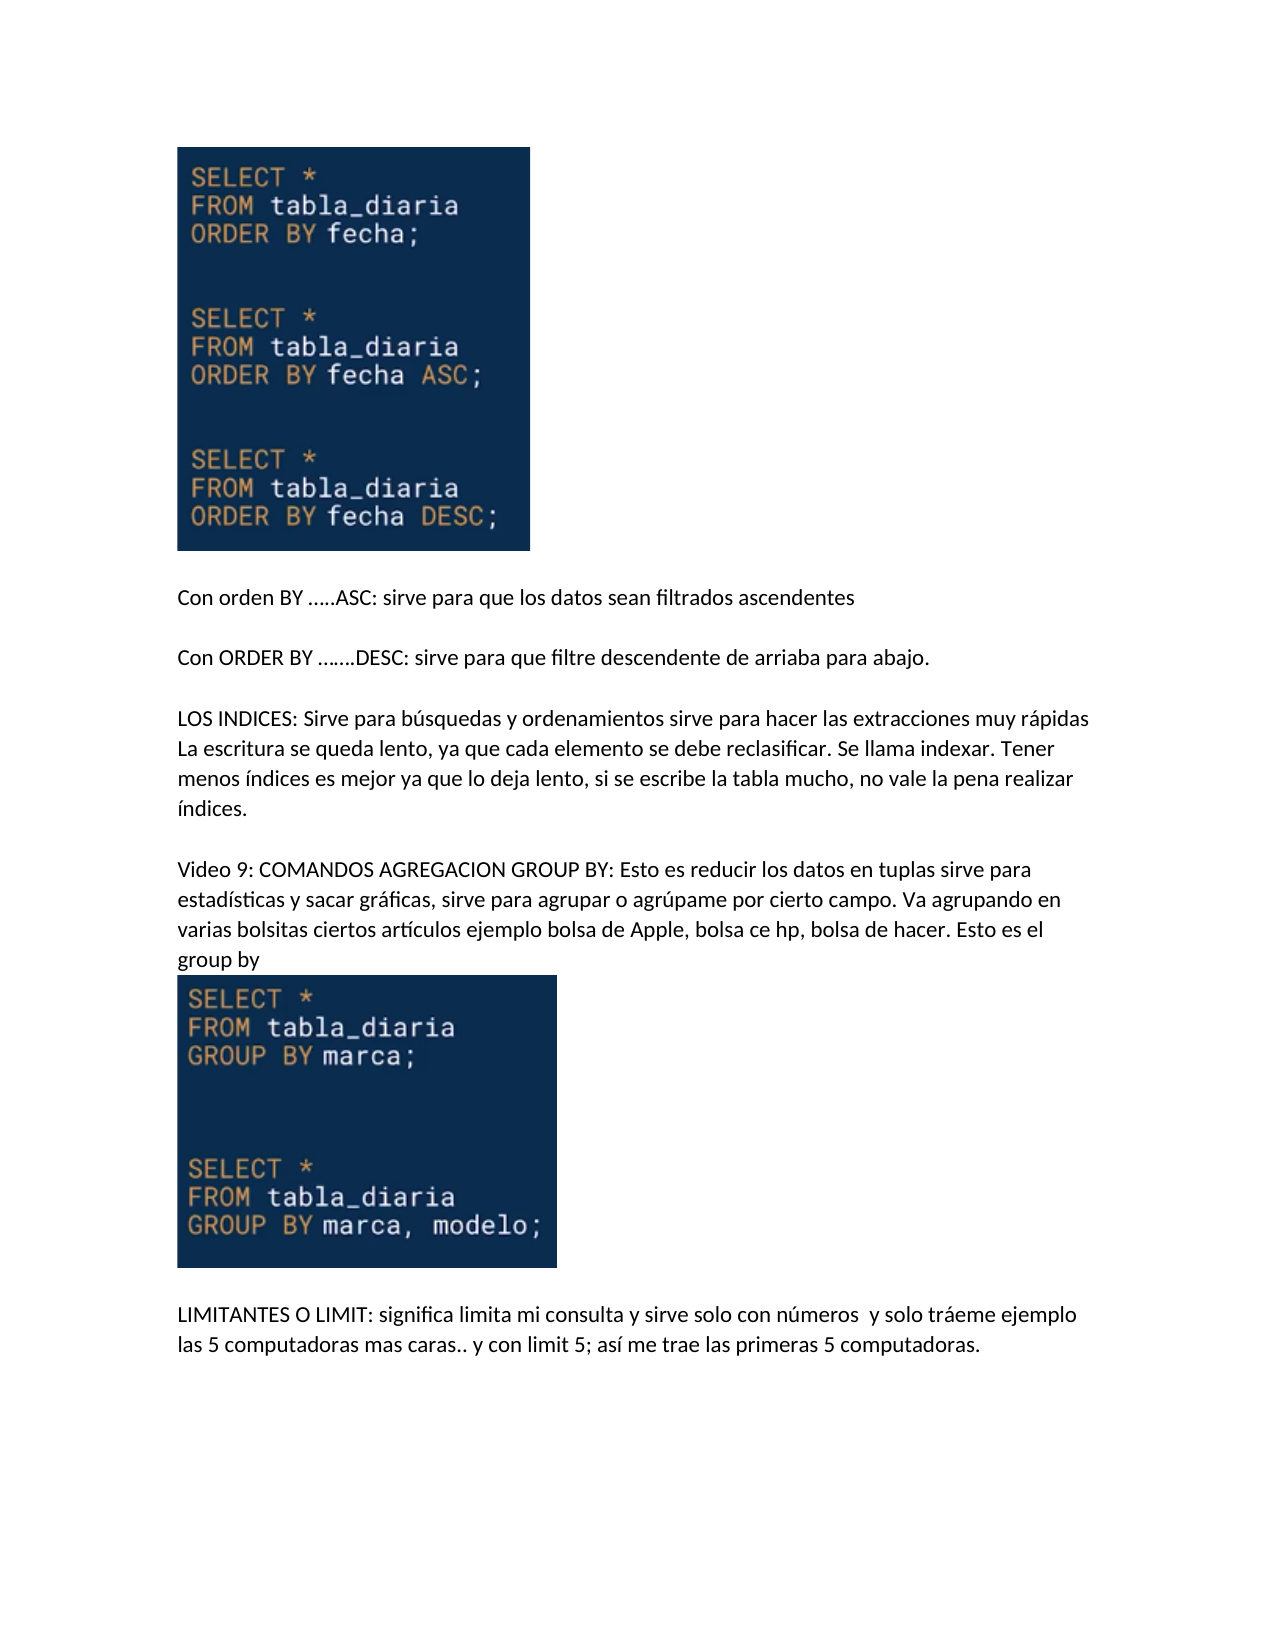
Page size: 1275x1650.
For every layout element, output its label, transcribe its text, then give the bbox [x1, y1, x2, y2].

picture [177, 147, 531, 551]
picture [177, 975, 557, 1268]
text La escritura se queda lento, ya que cada elemento se debe reclasificar. Se llama indexar. Tener menos índices es mejor ya que lo deja lento, si se escribe la tabla mucho, no vale la pena realizar índices. [177, 734, 1098, 823]
text Video 9: COMANDOS AGREGACION GROUP BY: Esto es reducir los datos en tuplas sirve para estadísticas y sacar gráficas, sirve para agrupar o agrúpame por cierto campo. Va agrupando en varias bolsitas ciertos artículos ejemplo bolsa de Apple, bolsa ce hp, bolsa de hacer. Esto es el group by [177, 855, 1098, 974]
text Con orden BY …..ASC: sirve para que los datos sean filtrados ascendentes [177, 583, 1098, 611]
text LOS INDICES: Sirve para búsquedas y ordenamientos sirve para hacer las extracciones muy rápidas [177, 704, 1098, 732]
text Con ORDER BY …….DESC: sirve para que filtre descendente de arriaba para abajo. [177, 643, 1098, 672]
text LIMITANTES O LIMIT: significa limita mi consulta y sirve solo con números y solo tráeme ejemplo las 5 computadoras mas caras.. y con limit 5; así me trae las primeras 5 computadoras. [177, 1300, 1098, 1359]
